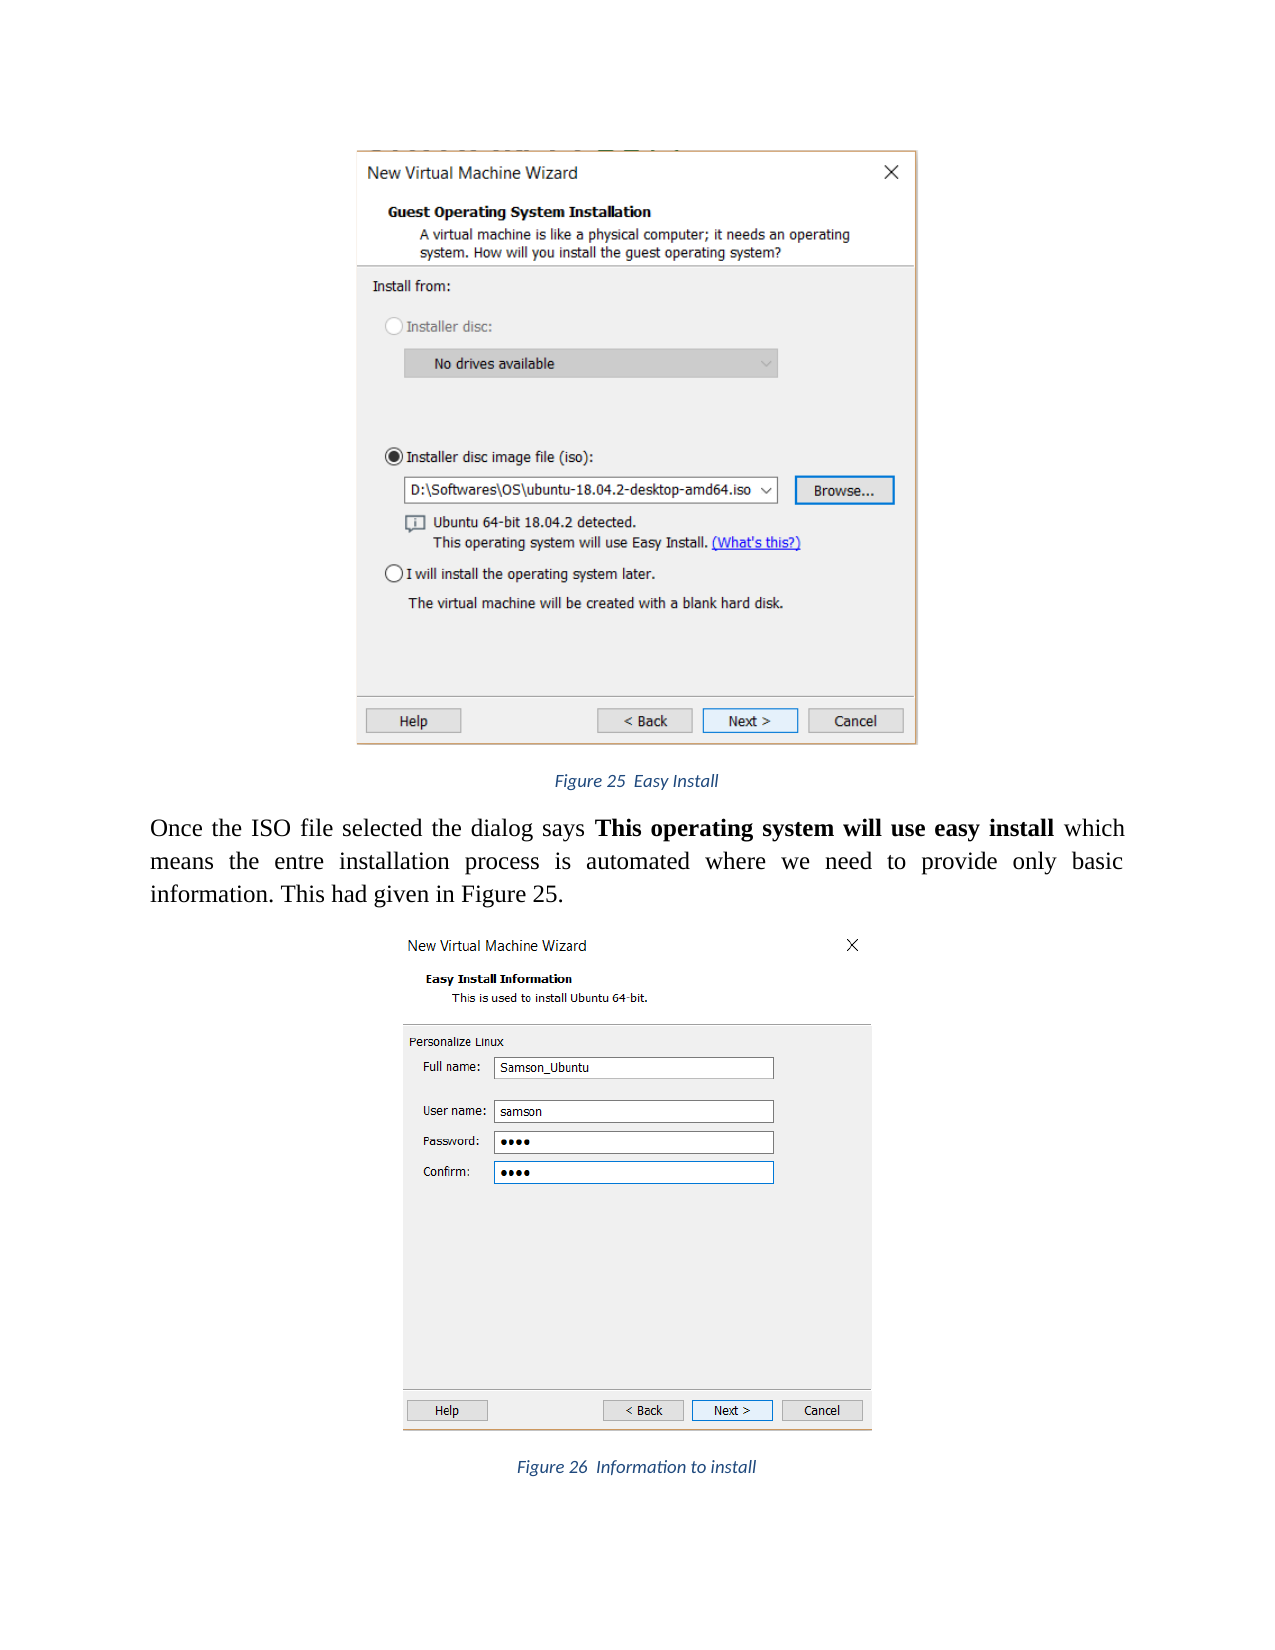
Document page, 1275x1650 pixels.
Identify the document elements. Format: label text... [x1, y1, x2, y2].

picture [403, 933, 872, 1431]
text Once the ISO file selected the dialog says This operating system will use easy install which means the entre installation process is automated where we need to provide only basic information. This had given in Figure 25. [150, 813, 1125, 908]
picture [356, 150, 919, 745]
